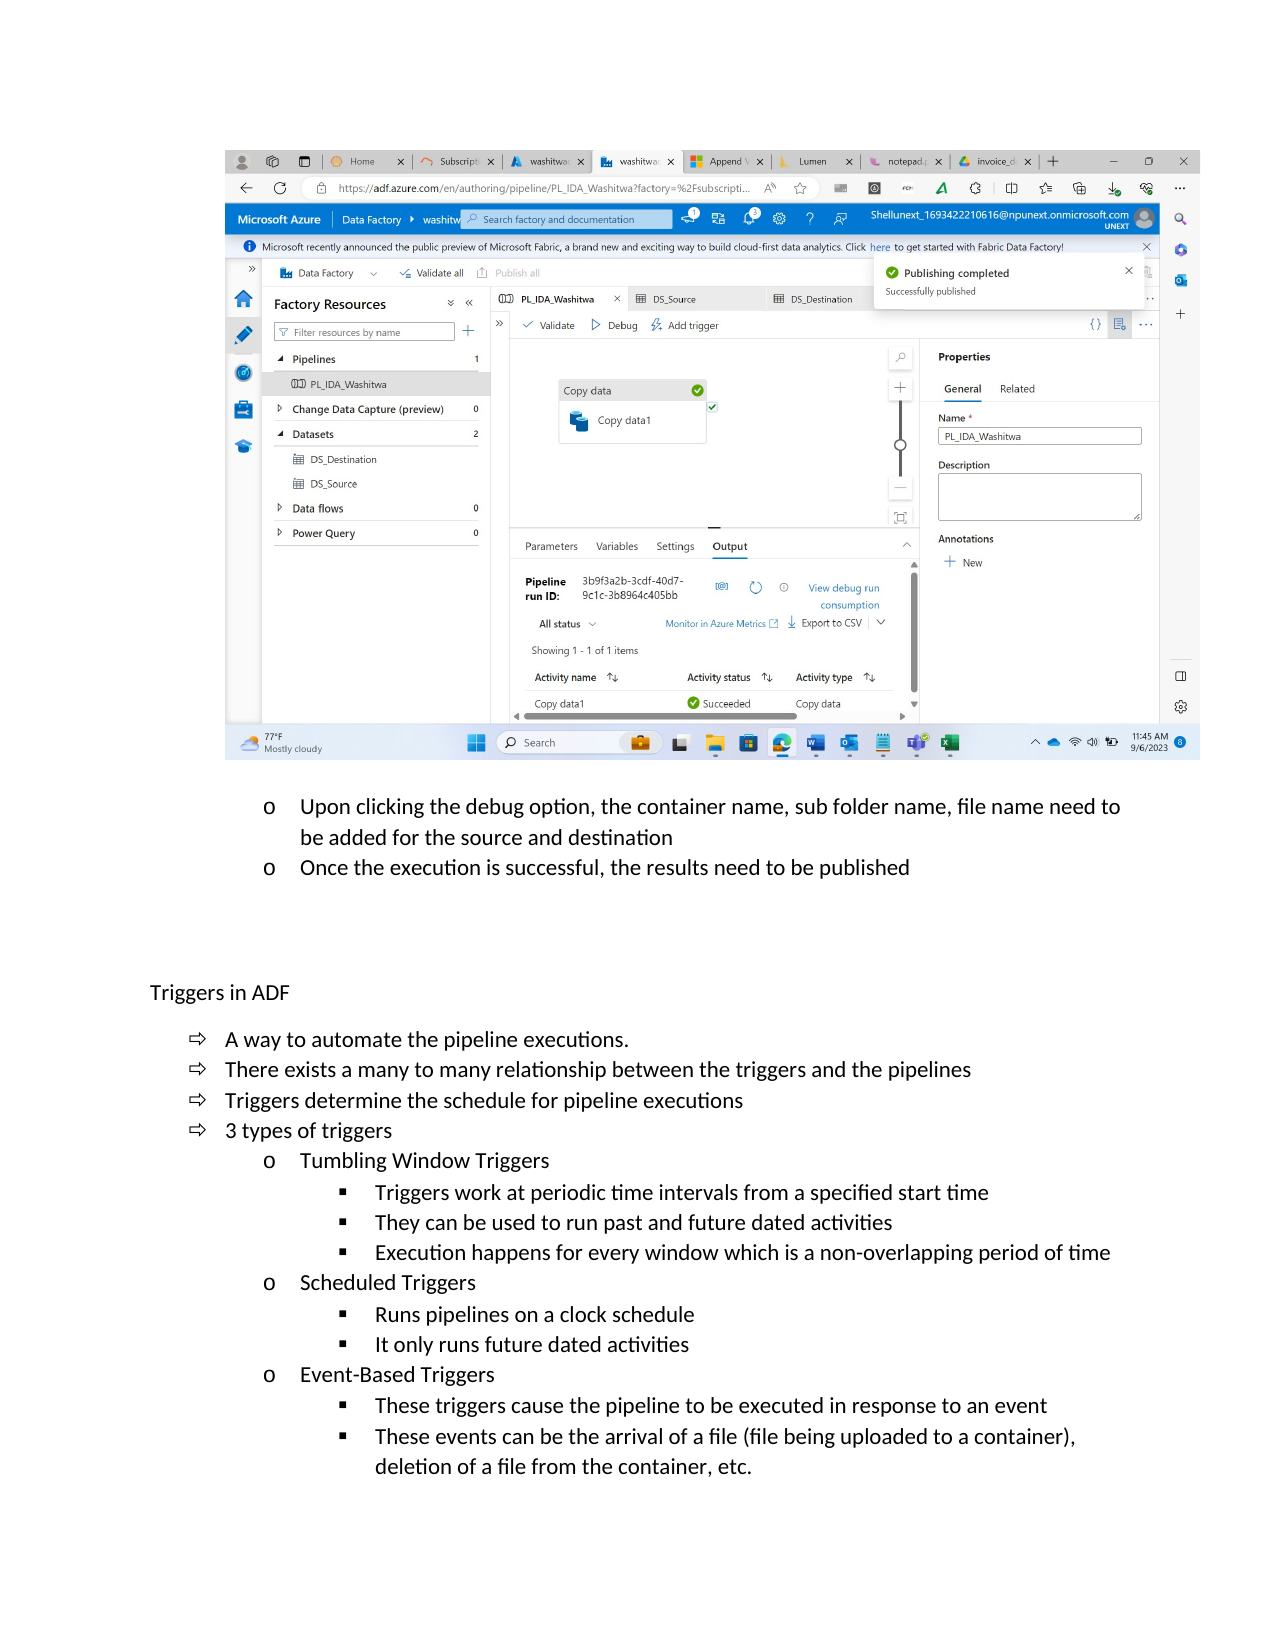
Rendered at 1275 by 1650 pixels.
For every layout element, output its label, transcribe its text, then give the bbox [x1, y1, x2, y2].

list They can be used to run past and future dated activities [337, 1208, 1125, 1236]
picture [225, 150, 1200, 760]
list Execution happens for every window which is a non-overlapping period of time [337, 1238, 1125, 1266]
list A way to automate the pipeline executions. [187, 1025, 1125, 1053]
list Event-Based Triggers [262, 1360, 1125, 1389]
list Triggers work at periodic time intervals from a specified start time [337, 1178, 1125, 1206]
list Scheduled Triggers [262, 1268, 1125, 1297]
list Once the execution is successful, the results need to be published [262, 853, 1125, 882]
list Triggers determine the schedule for pipeline executions [187, 1086, 1125, 1114]
list There exists a many to many relationship between the triggers and the pipelines [187, 1056, 1125, 1084]
list Upon clicking the debug option, the container name, sub folder name, file name need to be added for the source and destination [262, 792, 1125, 851]
list It only runs future dated activities [337, 1330, 1125, 1358]
text Triggers in ADF [150, 978, 1125, 1007]
list Runs pipelines on a clock schedule [337, 1300, 1125, 1328]
list These events can be the arrival of a file (file being uploaded to a container), deletion of a file from the container, etc. [337, 1422, 1125, 1480]
list These triggers cause the pipeline to be executed in response to an event [337, 1392, 1125, 1420]
list Tumbling Window Triggers [262, 1146, 1125, 1175]
list 3 types of triggers [187, 1116, 1125, 1144]
